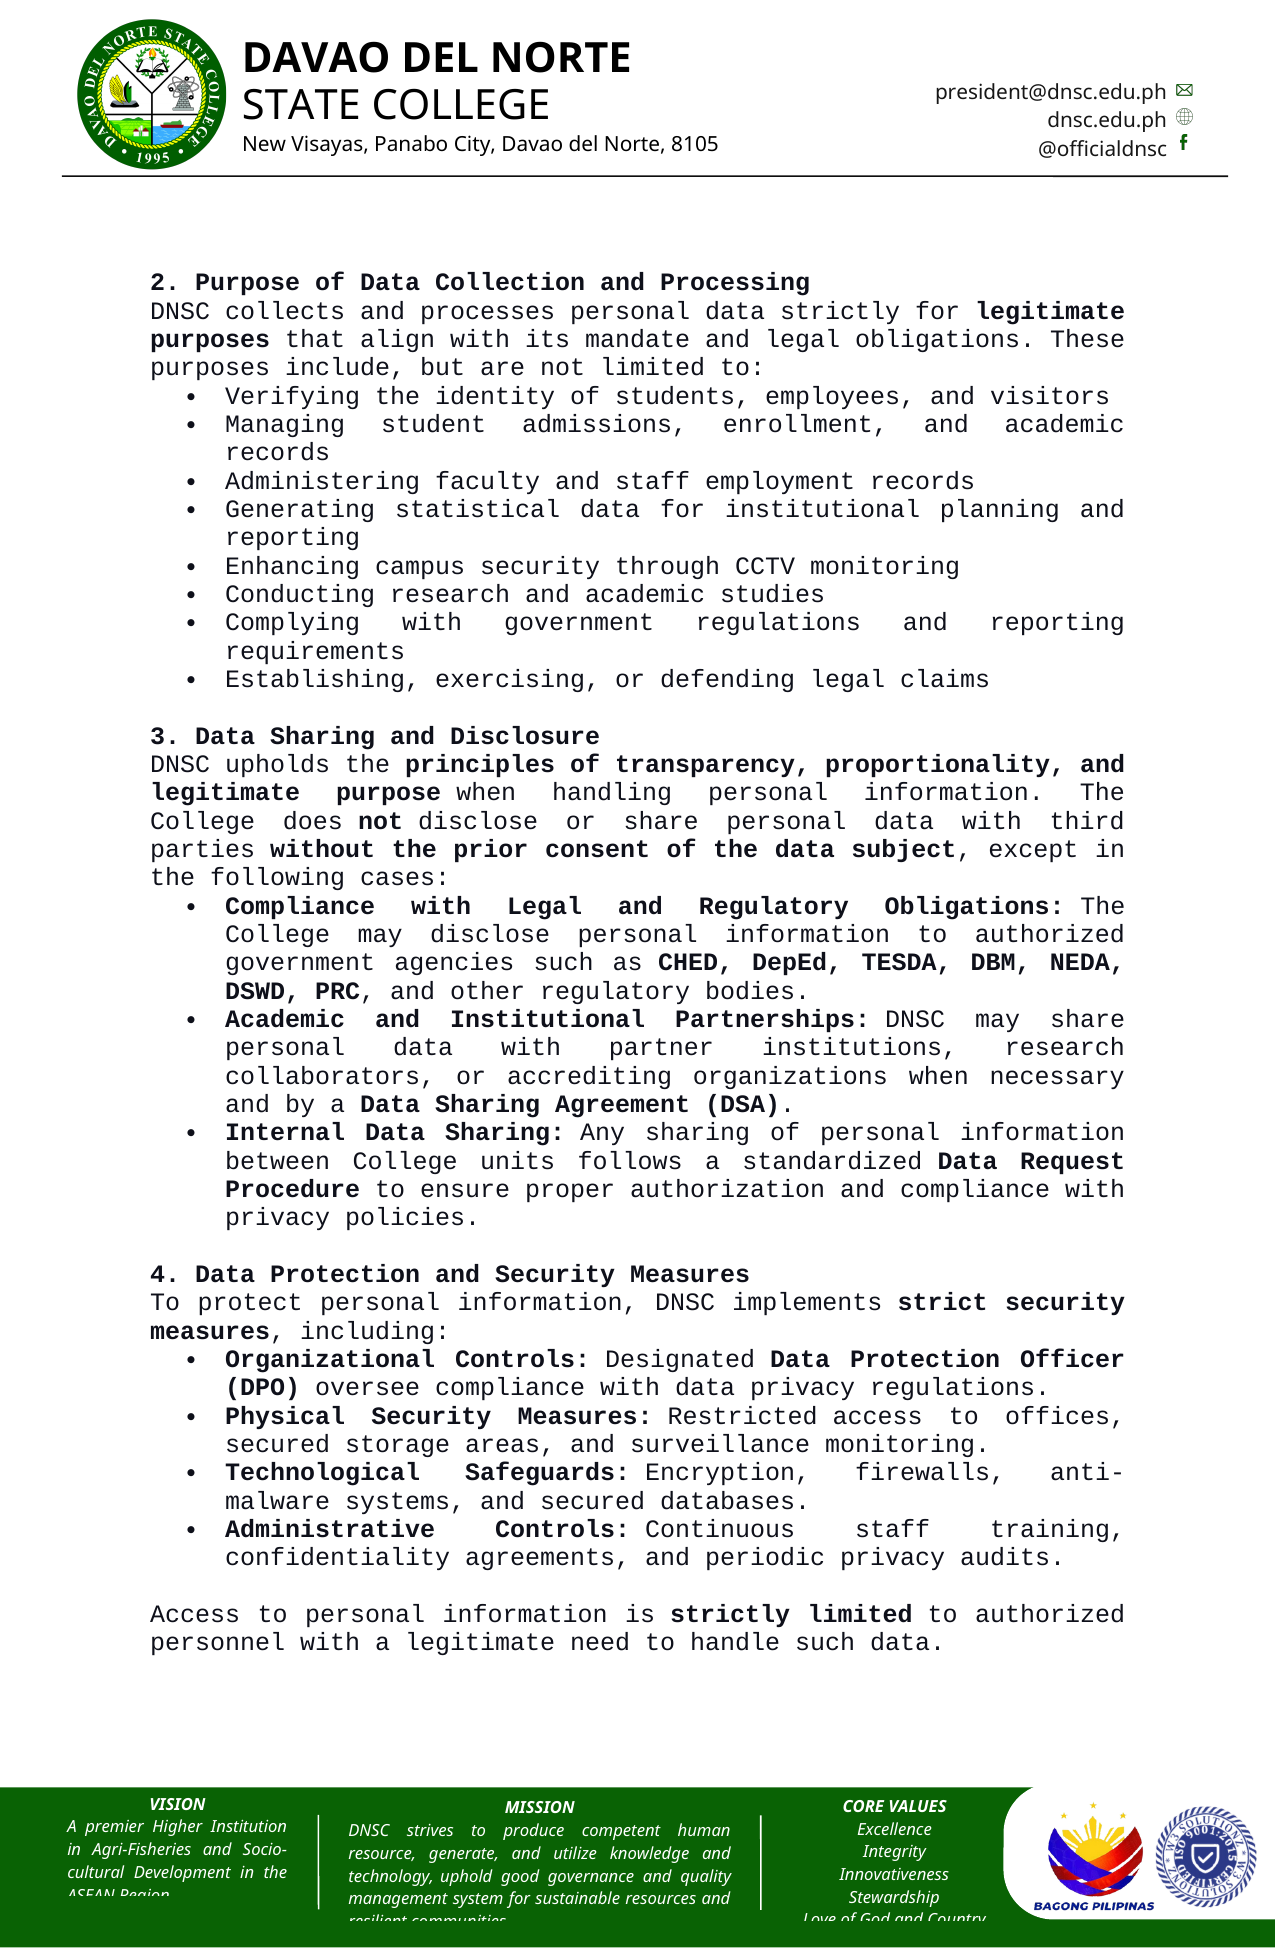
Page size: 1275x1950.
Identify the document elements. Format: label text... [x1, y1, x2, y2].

text Access to personal information is strictly limited to authorized personnel with a legitimate need to handle such data. [150, 1602, 1125, 1658]
picture [76, 18, 227, 170]
subtitle 2. Purpose of Data Collection and Processing [150, 270, 1125, 298]
list Establishing, exercising, or defending legal claims [187, 667, 1125, 695]
list Verifying the identity of students, employees, and visitors [187, 383, 1125, 412]
picture [1176, 108, 1193, 125]
text DNSC collects and processes personal data strictly for legitimate purposes that align with its mandate and legal obligations. These purposes include, but are not limited to: [150, 298, 1125, 383]
picture [1180, 134, 1188, 150]
text To protect personal information, DNSC implements strict security measures, including: [150, 1290, 1125, 1347]
list Managing student admissions, enrollment, and academic records [187, 412, 1125, 468]
list Internal Data Sharing: Any sharing of personal information between College units follows a standardized Data Request Procedure to ensure proper authorization and compliance with privacy policies. [187, 1120, 1125, 1233]
picture [1176, 84, 1193, 97]
list Complying with government regulations and reporting requirements [187, 610, 1125, 667]
list Enhancing campus security through CCTV monitoring [187, 553, 1125, 582]
list Conducting research and academic studies [187, 582, 1125, 610]
list Compliance with Legal and Regulatory Obligations: The College may disclose personal information to authorized government agencies such as CHED, DepEd, TESDA, DBM, NEDA, DSWD, PRC, and other regulatory bodies. [187, 893, 1125, 1007]
list Technological Safeguards: Encryption, firewalls, anti-malware systems, and secured databases. [187, 1460, 1125, 1517]
list Administrative Controls: Continuous staff training, confidentiality agreements, and periodic privacy audits. [187, 1517, 1125, 1573]
list Organizational Controls: Designated Data Protection Officer (DPO) oversee compliance with data privacy regulations. [187, 1347, 1125, 1403]
list Generating statistical data for institutional planning and reporting [187, 497, 1125, 553]
list Physical Security Measures: Restricted access to offices, secured storage areas, and surveillance monitoring. [187, 1403, 1125, 1460]
picture [1019, 1788, 1259, 1924]
text DNSC upholds the principles of transparency, proportionality, and legitimate purpose when handling personal information. The College does not disclose or share personal data with third parties without the prior consent of the data subject, except in the following cases: [150, 752, 1125, 893]
subtitle 4. Data Protection and Security Measures [150, 1262, 1125, 1290]
subtitle 3. Data Sharing and Disclosure [150, 723, 1125, 752]
list Academic and Institutional Partnerships: DNSC may share personal data with partner institutions, research collaborators, or accrediting organizations when necessary and by a Data Sharing Agreement (DSA). [187, 1007, 1125, 1120]
list Administering faculty and staff employment records [187, 468, 1125, 497]
